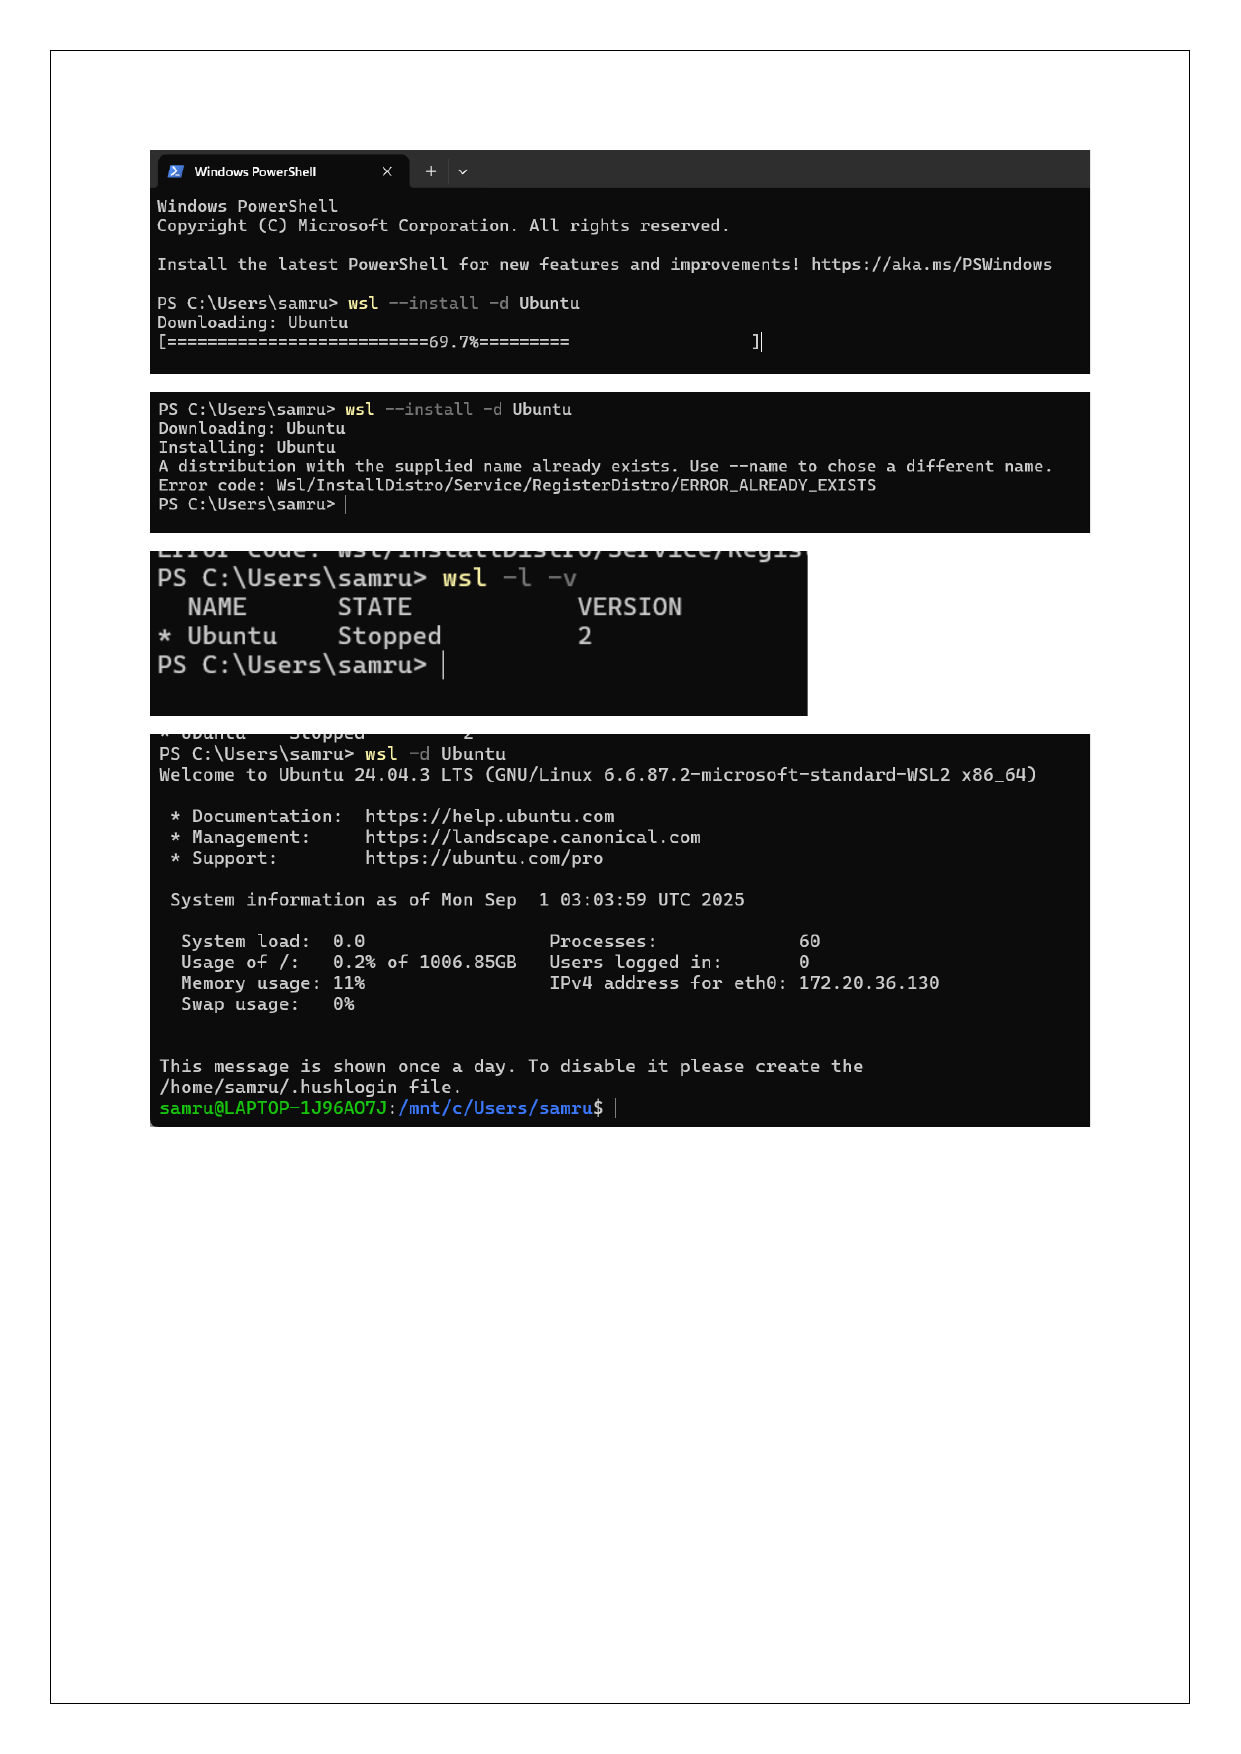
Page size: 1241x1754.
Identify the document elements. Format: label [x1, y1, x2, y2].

picture [150, 734, 1091, 1127]
picture [150, 551, 808, 716]
picture [150, 392, 1091, 533]
picture [150, 150, 1091, 374]
